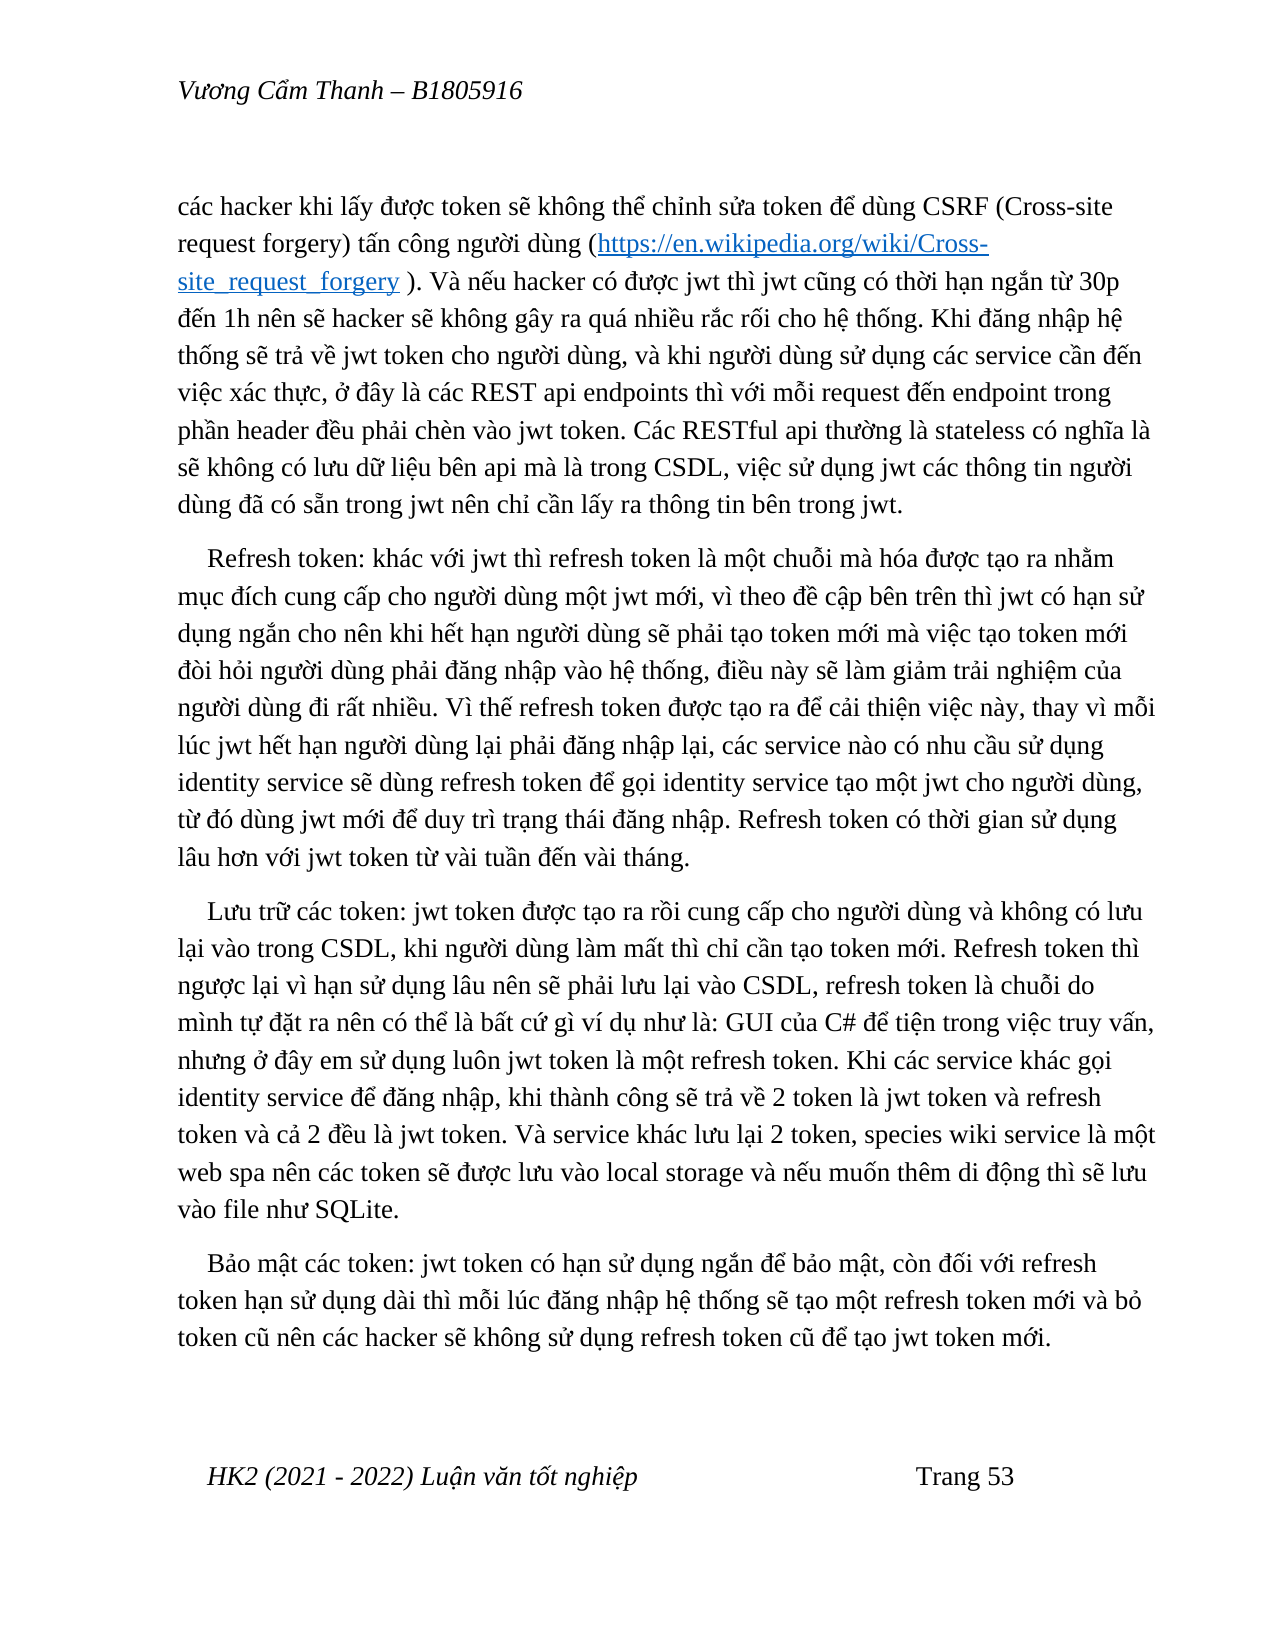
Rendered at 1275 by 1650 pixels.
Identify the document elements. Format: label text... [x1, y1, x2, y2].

text Lưu trữ các token: jwt token được tạo ra rồi cung cấp cho người dùng và không có lưu lại vào trong CSDL, khi người dùng làm mất thì chỉ cần tạo token mới. Refresh token thì ngược lại vì hạn sử dụng lâu nên sẽ phải lưu lại vào CSDL, refresh token là chuỗi do mình tự đặt ra nên có thể là bất cứ gì ví dụ như là: GUI của C# để tiện trong việc truy vấn, nhưng ở đây em sử dụng luôn jwt token là một refresh token. Khi các service khác gọi identity service để đăng nhập, khi thành công sẽ trả về 2 token là jwt token và refresh token và cả 2 đều là jwt token. Và service khác lưu lại 2 token, species wiki service là một web spa nên các token sẽ được lưu vào local storage và nếu muốn thêm di động thì sẽ lưu vào file như SQLite. [177, 895, 1157, 1224]
text Refresh token: khác với jwt thì refresh token là một chuỗi mà hóa được tạo ra nhằm mục đích cung cấp cho người dùng một jwt mới, vì theo đề cập bên trên thì jwt có hạn sử dụng ngắn cho nên khi hết hạn người dùng sẽ phải tạo token mới mà việc tạo token mới đòi hỏi người dùng phải đăng nhập vào hệ thống, điều này sẽ làm giảm trải nghiệm của người dùng đi rất nhiều. Vì thế refresh token được tạo ra để cải thiện việc này, thay vì mỗi lúc jwt hết hạn người dùng lại phải đăng nhập lại, các service nào có nhu cầu sử dụng identity service sẽ dùng refresh token để gọi identity service tạo một jwt cho người dùng, từ đó dùng jwt mới để duy trì trạng thái đăng nhập. Refresh token có thời gian sử dụng lâu hơn với jwt token từ vài tuần đến vài tháng. [177, 542, 1157, 872]
text Bảo mật các token: jwt token có hạn sử dụng ngắn để bảo mật, còn đối với refresh token hạn sử dụng dài thì mỗi lúc đăng nhập hệ thống sẽ tạo một refresh token mới và bỏ token cũ nên các hacker sẽ không sử dụng refresh token cũ để tạo jwt token mới. [177, 1247, 1157, 1353]
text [177, 190, 1157, 519]
